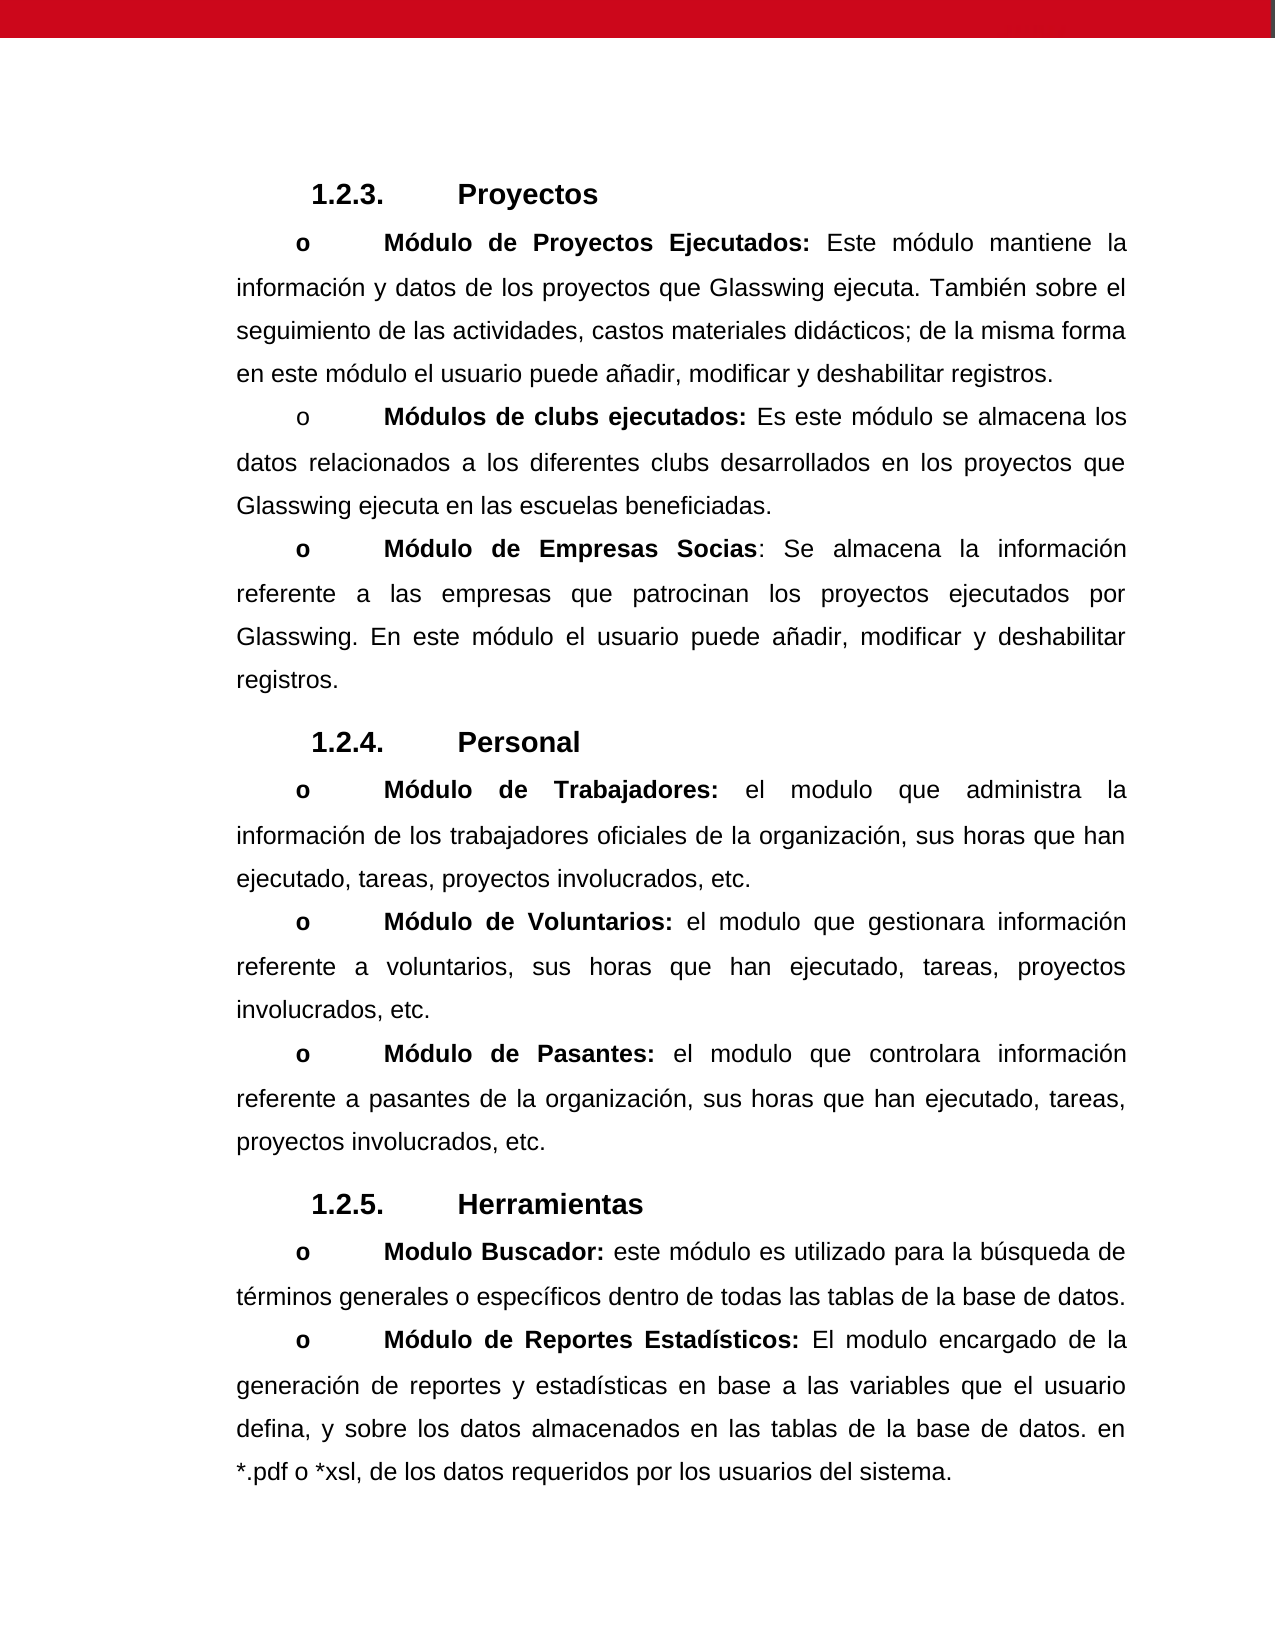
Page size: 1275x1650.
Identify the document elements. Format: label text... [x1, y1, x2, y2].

list Módulos de clubs ejecutados: Es este módulo se almacena los datos relacionados a los diferentes clubs desarrollados en los proyectos que Glasswing ejecuta en las escuelas beneficiadas. [236, 402, 1127, 519]
list Módulo de Voluntarios: el modulo que gestionara información referente a voluntarios, sus horas que han ejecutado, tareas, proyectos involucrados, etc. [236, 907, 1127, 1024]
list Herramientas [311, 1187, 1127, 1220]
list Módulo de Pasantes: el modulo que controlara información referente a pasantes de la organización, sus horas que han ejecutado, tareas, proyectos involucrados, etc. [236, 1038, 1127, 1156]
list Módulo de Proyectos Ejecutados: Este módulo mantiene la información y datos de los proyectos que Glasswing ejecuta. También sobre el seguimiento de las actividades, castos materiales didácticos; de la misma forma en este módulo el usuario puede añadir, modificar y deshabilitar registros. [236, 227, 1127, 388]
list Módulo de Trabajadores: el modulo que administra la información de los trabajadores oficiales de la organización, sus horas que han ejecutado, tareas, proyectos involucrados, etc. [236, 775, 1127, 893]
list Personal [311, 725, 1127, 759]
list Proyectos [311, 177, 1127, 211]
list Módulo de Reportes Estadísticos: El modulo encargado de la generación de reportes y estadísticas en base a las variables que el usuario defina, y sobre los datos almacenados en las tablas de la base de datos. en *.pdf o *xsl, de los datos requeridos por los usuarios del sistema. [236, 1326, 1127, 1486]
list Módulo de Empresas Socias: Se almacena la información referente a las empresas que patrocinan los proyectos ejecutados por Glasswing. En este módulo el usuario puede añadir, modificar y deshabilitar registros. [236, 534, 1127, 694]
picture [0, 0, 1275, 38]
list Modulo Buscador: este módulo es utilizado para la búsqueda de términos generales o específicos dentro de todas las tablas de la base de datos. [236, 1237, 1127, 1311]
